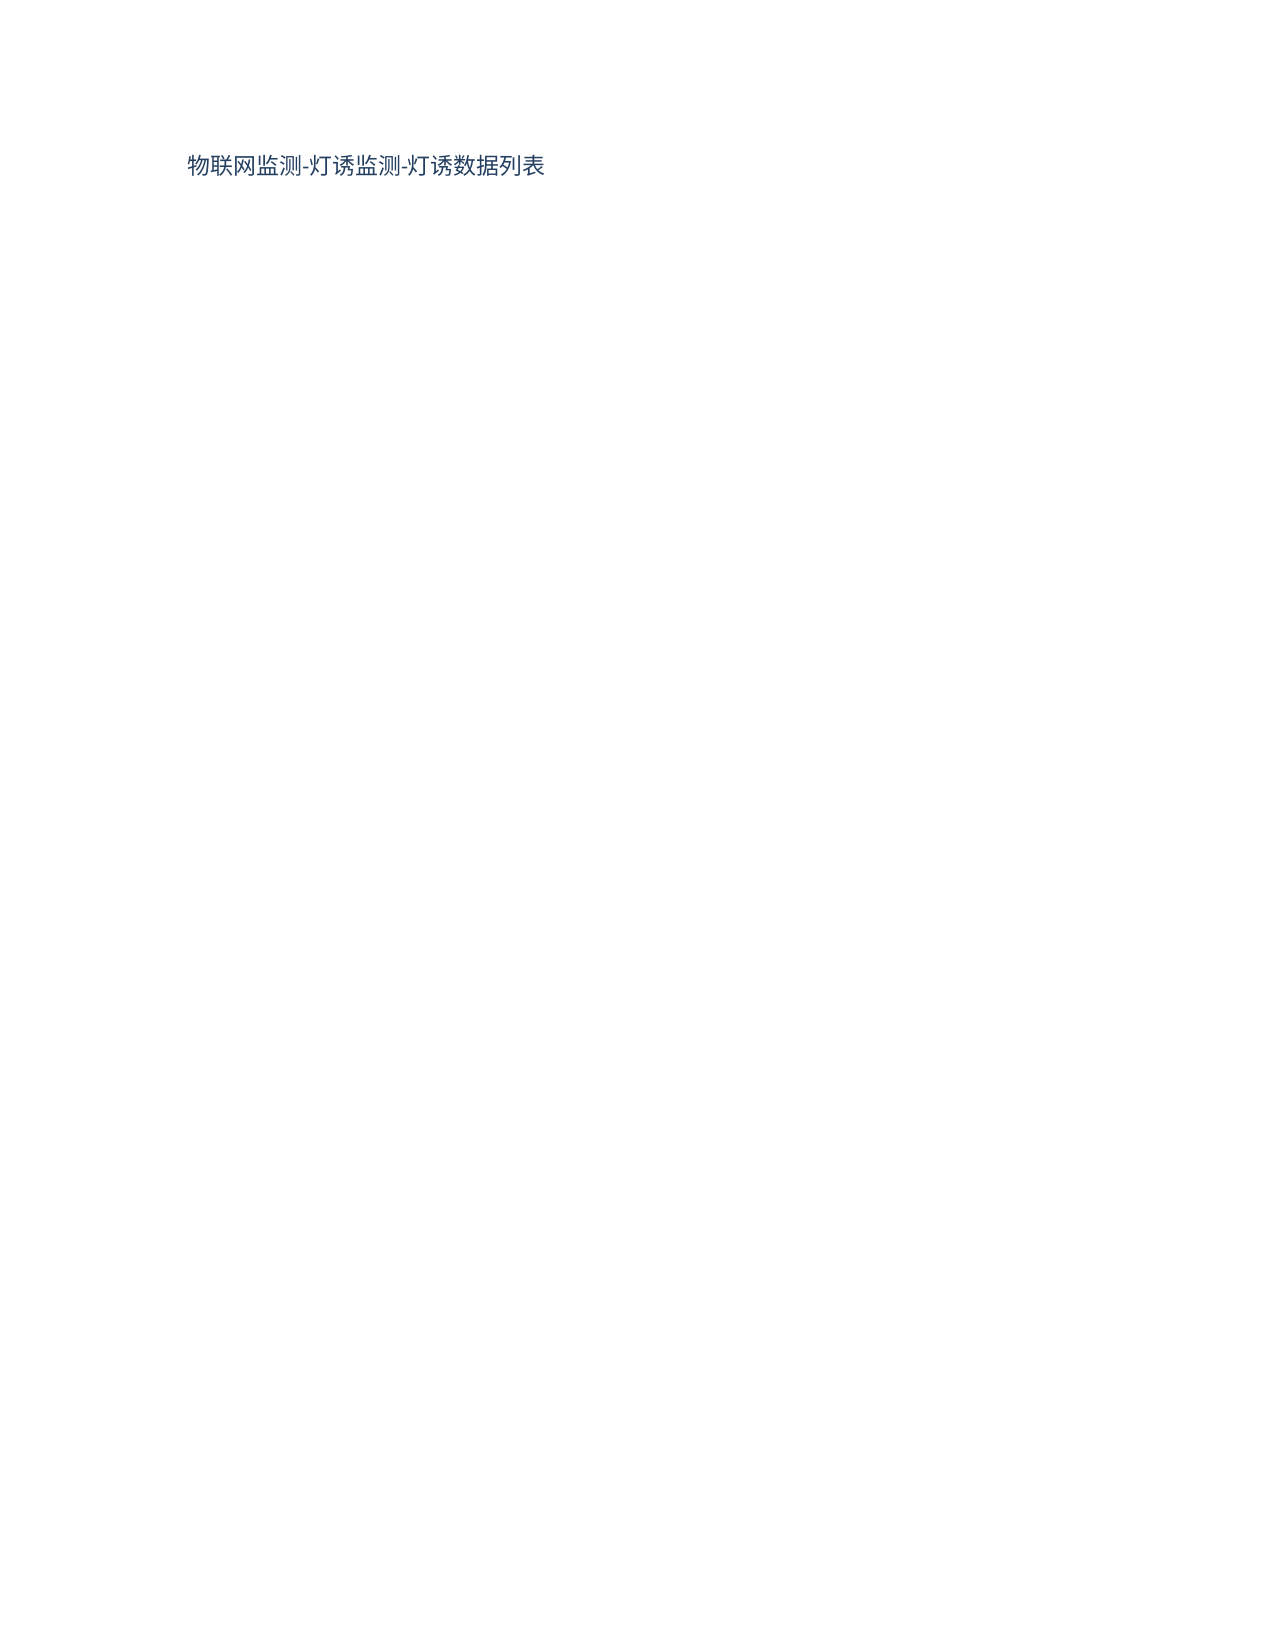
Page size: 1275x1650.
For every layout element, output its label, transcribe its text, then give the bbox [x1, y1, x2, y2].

subtitle 物联网监测-灯诱监测-灯诱数据列表 [187, 150, 1087, 181]
